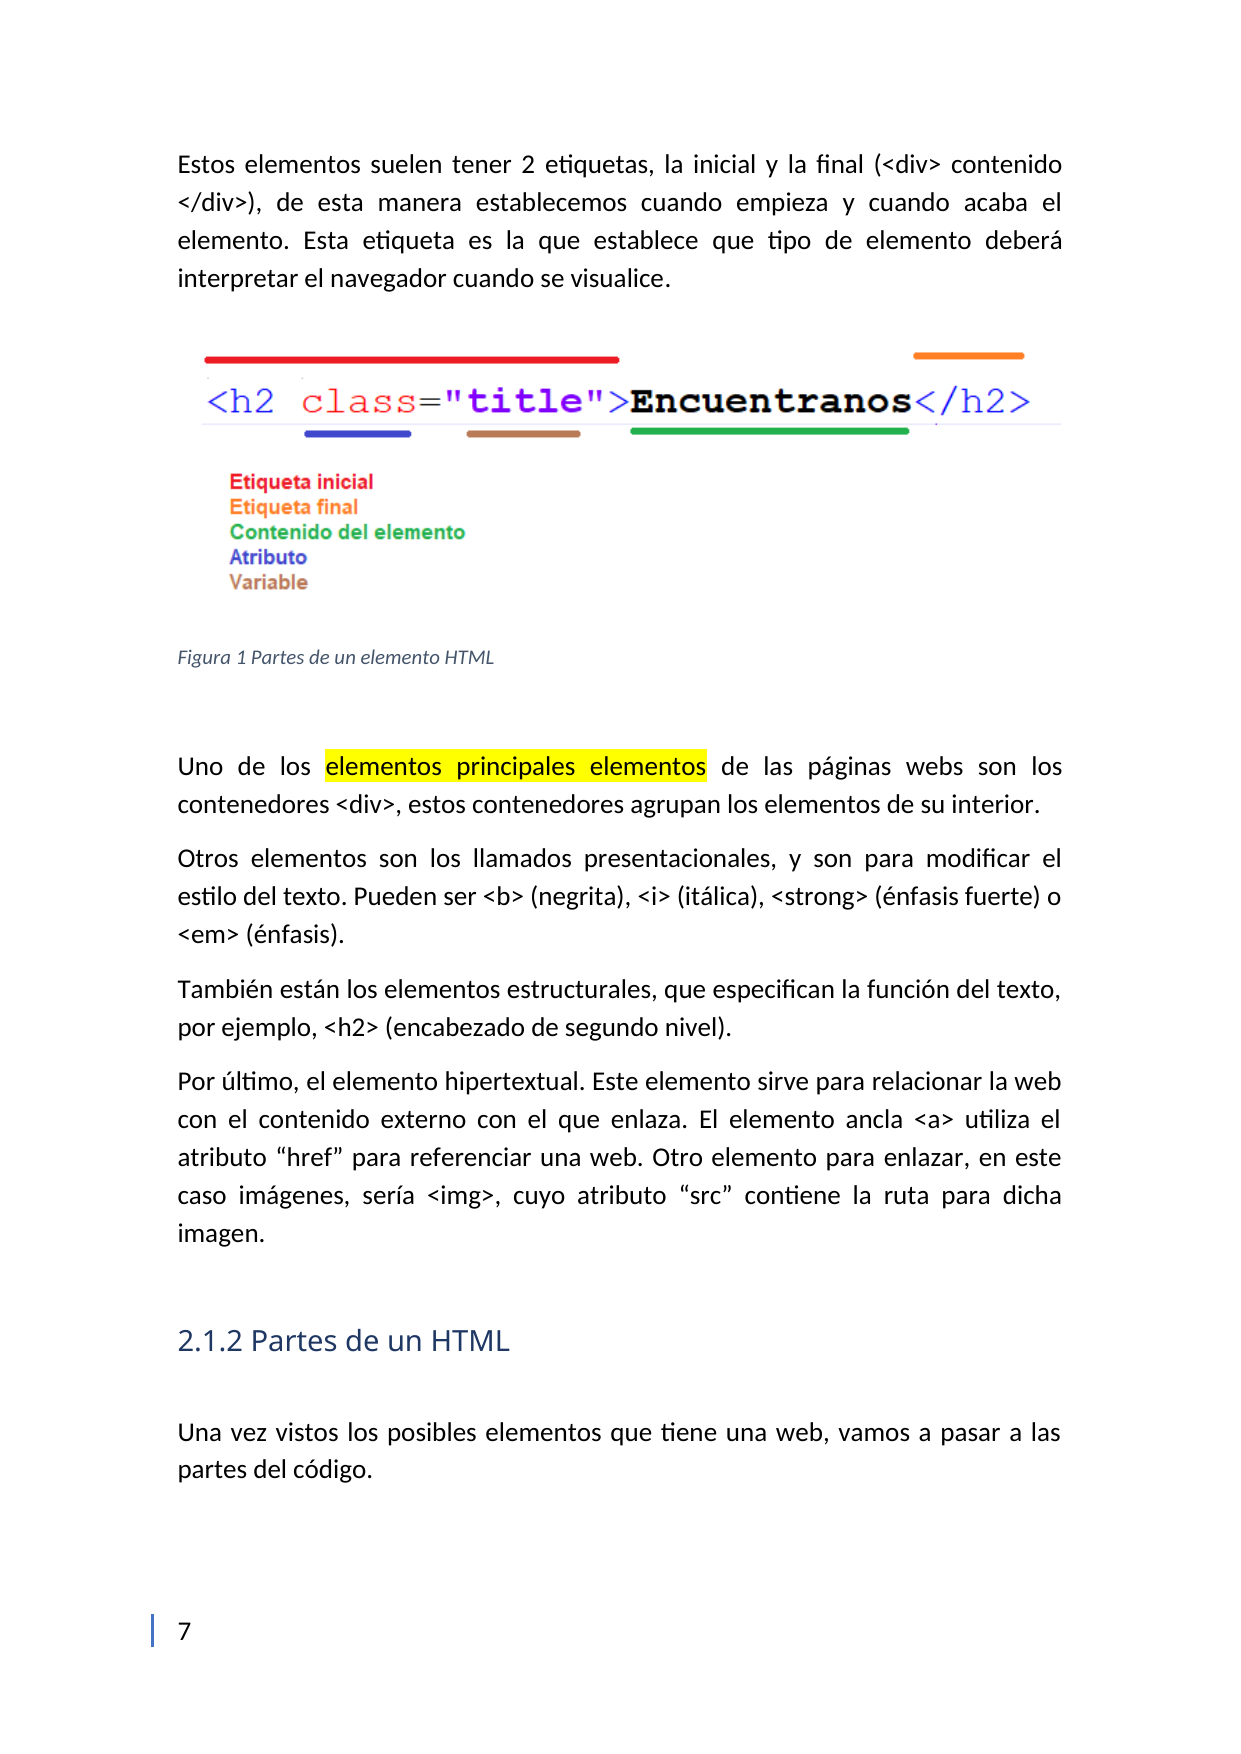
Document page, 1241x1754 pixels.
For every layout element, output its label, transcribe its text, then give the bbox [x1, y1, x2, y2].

text Uno de los elementos principales elementos de las páginas webs son los contenedores <div>, estos contenedores agrupan los elementos de su interior. [177, 749, 1063, 820]
subtitle 2.1.2 Partes de un HTML [177, 1321, 1063, 1360]
text También están los elementos estructurales, que especifican la función del texto, por ejemplo, <h2> (encabezado de segundo nivel). [177, 972, 1063, 1043]
text Otros elementos son los llamados presentacionales, y son para modificar el estilo del texto. Pueden ser <b> (negrita), <i> (itálica), <strong> (énfasis fuerte) o <em> (énfasis). [177, 842, 1063, 950]
picture [177, 316, 1062, 623]
text Por último, el elemento hipertextual. Este elemento sirve para relacionar la web con el contenido externo con el que enlaza. El elemento ancla <a> utiliza el atributo “href” para referenciar una web. Otro elemento para enlazar, en este caso imágenes, sería <img>, cuyo atributo “src” contiene la ruta para dicha imagen. [177, 1064, 1063, 1249]
text Figura 1 Partes de un elemento HTML [177, 644, 1063, 670]
text Estos elementos suelen tener 2 etiquetas, la inicial y la final (<div> contenido </div>), de esta manera establecemos cuando empieza y cuando acaba el elemento. Esta etiqueta es la que establece que tipo de elemento deberá interpretar el navegador cuando se visualice. [177, 148, 1063, 294]
text Una vez vistos los posibles elementos que tiene una web, vamos a pasar a las partes del código. [177, 1415, 1063, 1486]
